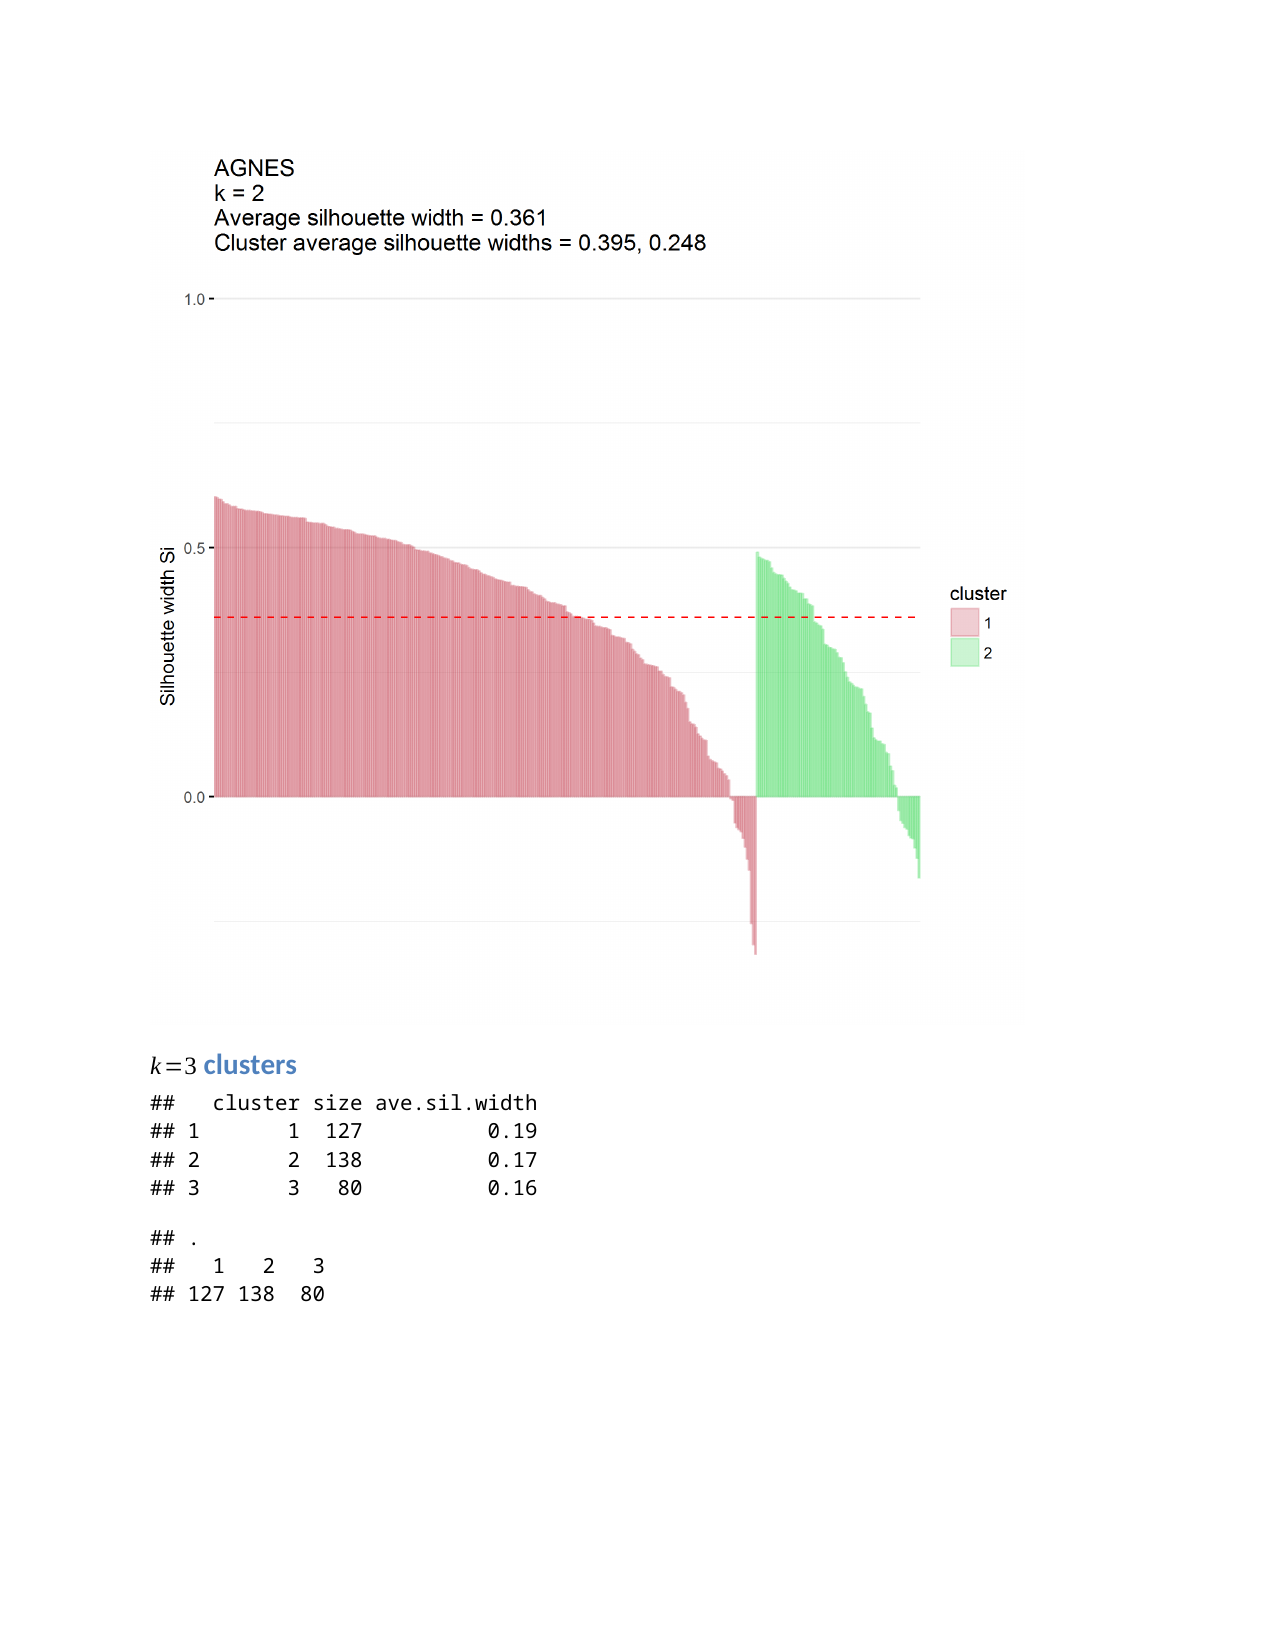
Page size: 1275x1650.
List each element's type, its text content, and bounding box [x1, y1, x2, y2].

text ## . ## 1 2 3 ## 127 138 80 [150, 1223, 1125, 1308]
subtitle clusters [150, 1046, 1125, 1088]
text ## cluster size ave.sil.width ## 1 1 127 0.19 ## 2 2 138 0.17 ## 3 3 80 0.16 [150, 1088, 1125, 1202]
picture [150, 150, 1025, 1025]
